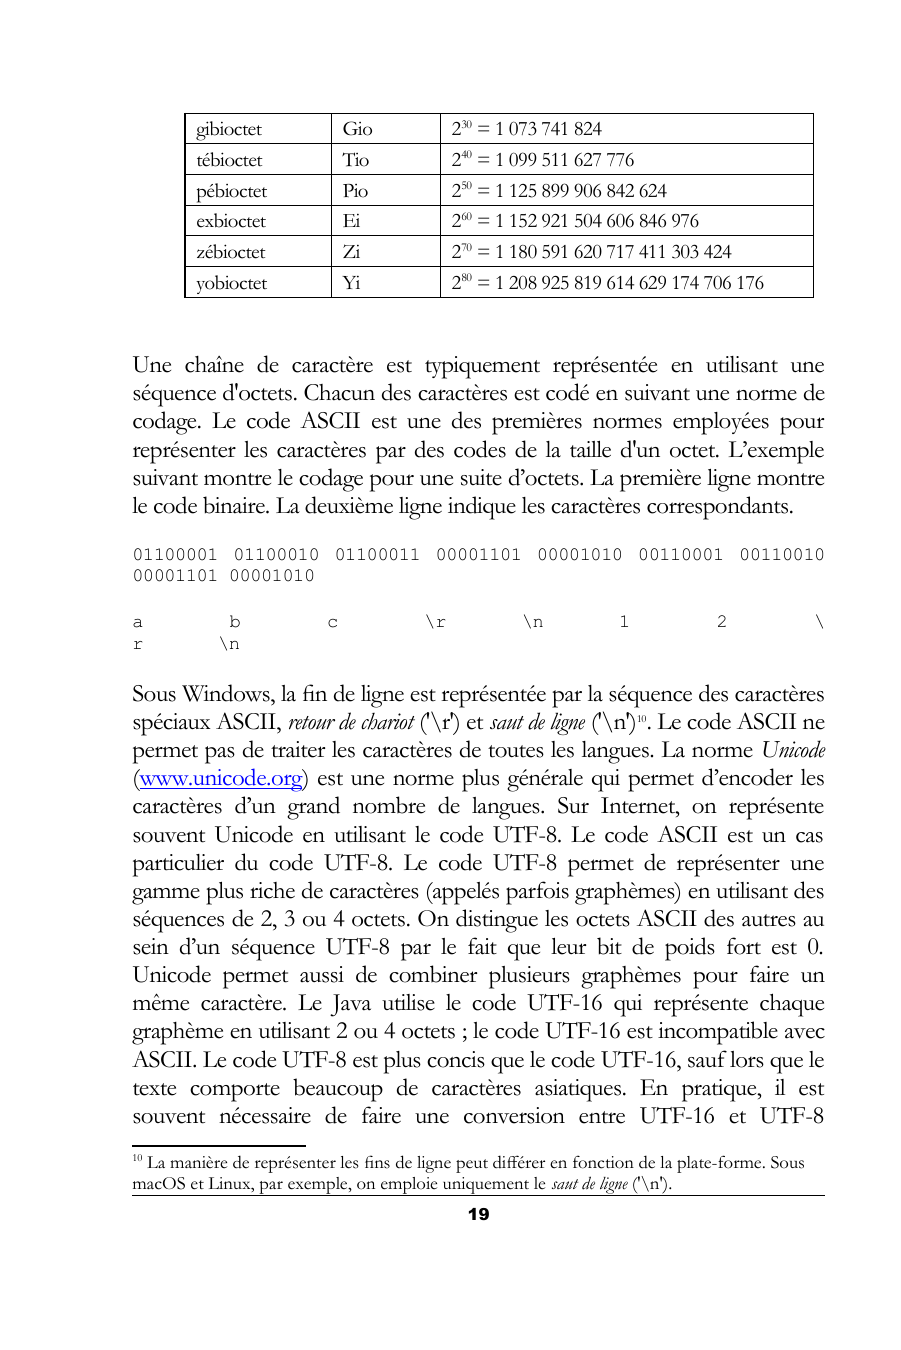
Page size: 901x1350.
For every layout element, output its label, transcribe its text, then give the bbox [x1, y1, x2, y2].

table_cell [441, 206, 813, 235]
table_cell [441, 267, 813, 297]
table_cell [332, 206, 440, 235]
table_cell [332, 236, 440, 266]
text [132, 680, 825, 1130]
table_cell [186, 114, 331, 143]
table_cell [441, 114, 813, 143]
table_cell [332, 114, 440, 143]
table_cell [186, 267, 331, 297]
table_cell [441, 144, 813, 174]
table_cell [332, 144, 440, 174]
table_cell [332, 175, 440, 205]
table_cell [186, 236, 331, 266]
text Une chaîne de caractère est typiquement représentée en utilisant une séquence d'octets. Chacun des caractères est codé en suivant une norme de codage. Le code ASCII est une des premières normes employées pour représenter les caractères par des codes de la taille d'un octet. L’exemple suivant montre le codage pour une suite d’octets. La première ligne montre le code binaire. La deuxième ligne indique les caractères correspondants. [132, 351, 825, 520]
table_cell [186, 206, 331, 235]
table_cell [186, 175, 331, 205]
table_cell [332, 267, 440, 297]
text a b c \r \n 1 2 \r \n [132, 612, 825, 655]
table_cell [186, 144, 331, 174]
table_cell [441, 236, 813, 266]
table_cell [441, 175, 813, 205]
text 01100001 01100010 01100011 00001101 00001010 00110001 00110010 00001101 00001010 [132, 545, 825, 587]
